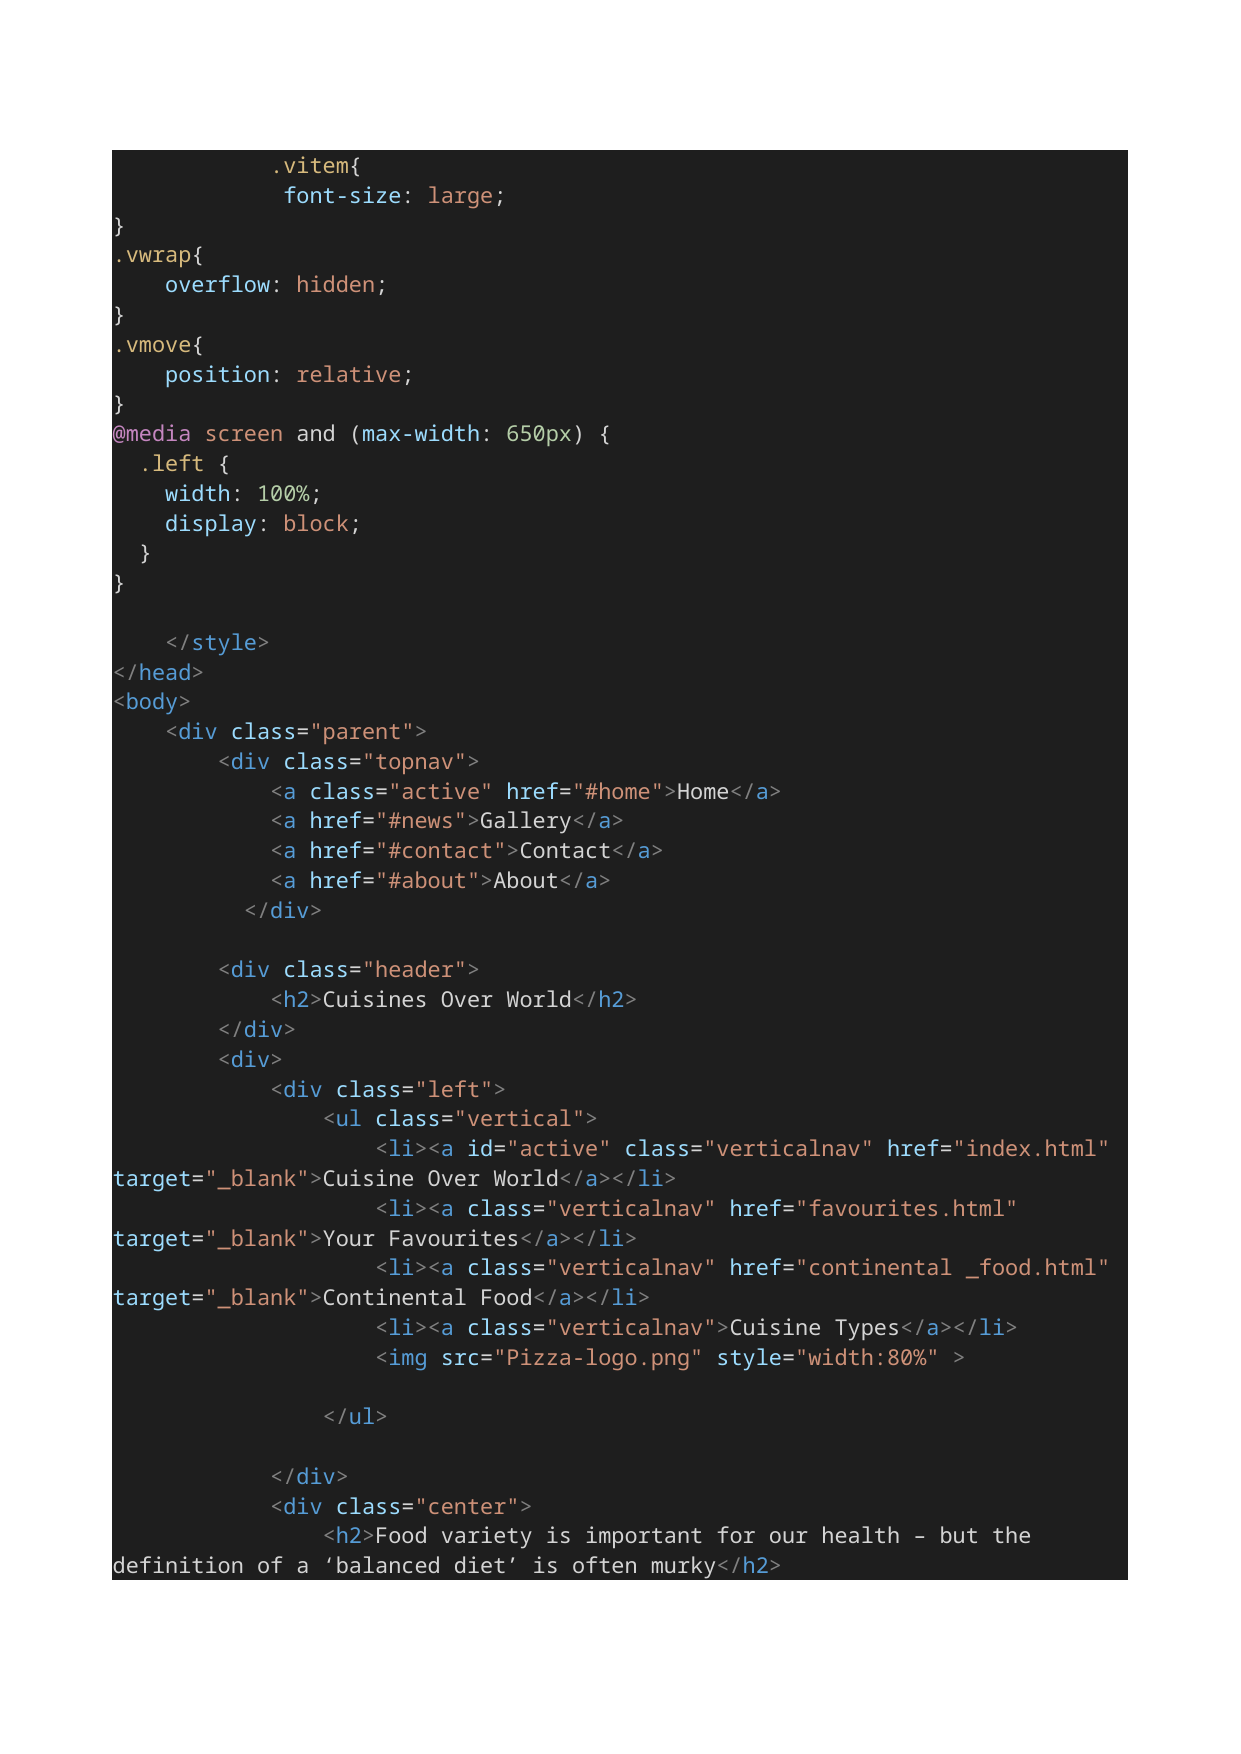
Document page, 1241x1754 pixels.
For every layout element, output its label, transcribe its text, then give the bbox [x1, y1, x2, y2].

text <a href="#about">About</a> [112, 865, 1128, 895]
text <ul class="vertical"> [112, 1103, 1128, 1133]
text <div class="center"> [112, 1491, 1128, 1520]
text .vmove{ [112, 329, 1128, 358]
text display: block; [112, 507, 1128, 537]
text <h2>Cuisines Over World</h2> [112, 984, 1128, 1014]
text } [112, 209, 1128, 239]
text <a href="#news">Gallery</a> [112, 805, 1128, 835]
text font-size: large; [112, 180, 1128, 209]
text </ul> [112, 1401, 1128, 1431]
text <div class="parent"> [112, 716, 1128, 746]
text .vwrap{ [112, 239, 1128, 269]
text </head> [112, 656, 1128, 686]
text width: 100%; [112, 478, 1128, 507]
text <a class="active" href="#home">Home</a> [112, 776, 1128, 805]
text <li><a class="verticalnav" href="continental _food.html" target="_blank">Continental Food</a></li> [112, 1252, 1128, 1312]
text @media screen and (max-width: 650px) { [112, 418, 1128, 448]
text .vitem{ [112, 150, 1128, 180]
text overflow: hidden; [112, 269, 1128, 299]
text <div class="left"> [112, 1073, 1128, 1103]
text <div class="topnav"> [112, 746, 1128, 776]
text </div> [112, 1461, 1128, 1491]
text .left { [112, 448, 1128, 478]
text } [112, 567, 1128, 597]
text </div> [112, 1014, 1128, 1044]
text </style> [112, 627, 1128, 656]
text <a href="#contact">Contact</a> [112, 835, 1128, 865]
text <div> [112, 1044, 1128, 1073]
text <img src="Pizza-logo.png" style="width:80%" > [112, 1342, 1128, 1371]
text </div> [112, 895, 1128, 924]
text } [112, 537, 1128, 567]
text <li><a class="verticalnav">Cuisine Types</a></li> [112, 1312, 1128, 1342]
text <h2>Food variety is important for our health – but the definition of a ‘balanced diet’ is often murky</h2> [112, 1520, 1128, 1580]
text position: relative; [112, 358, 1128, 388]
text <li><a id="active" class="verticalnav" href="index.html" target="_blank">Cuisine Over World</a></li> [112, 1133, 1128, 1193]
text <body> [112, 686, 1128, 716]
text } [112, 299, 1128, 329]
text <li><a class="verticalnav" href="favourites.html" target="_blank">Your Favourites</a></li> [112, 1193, 1128, 1252]
text } [112, 388, 1128, 418]
text <div class="header"> [112, 954, 1128, 984]
